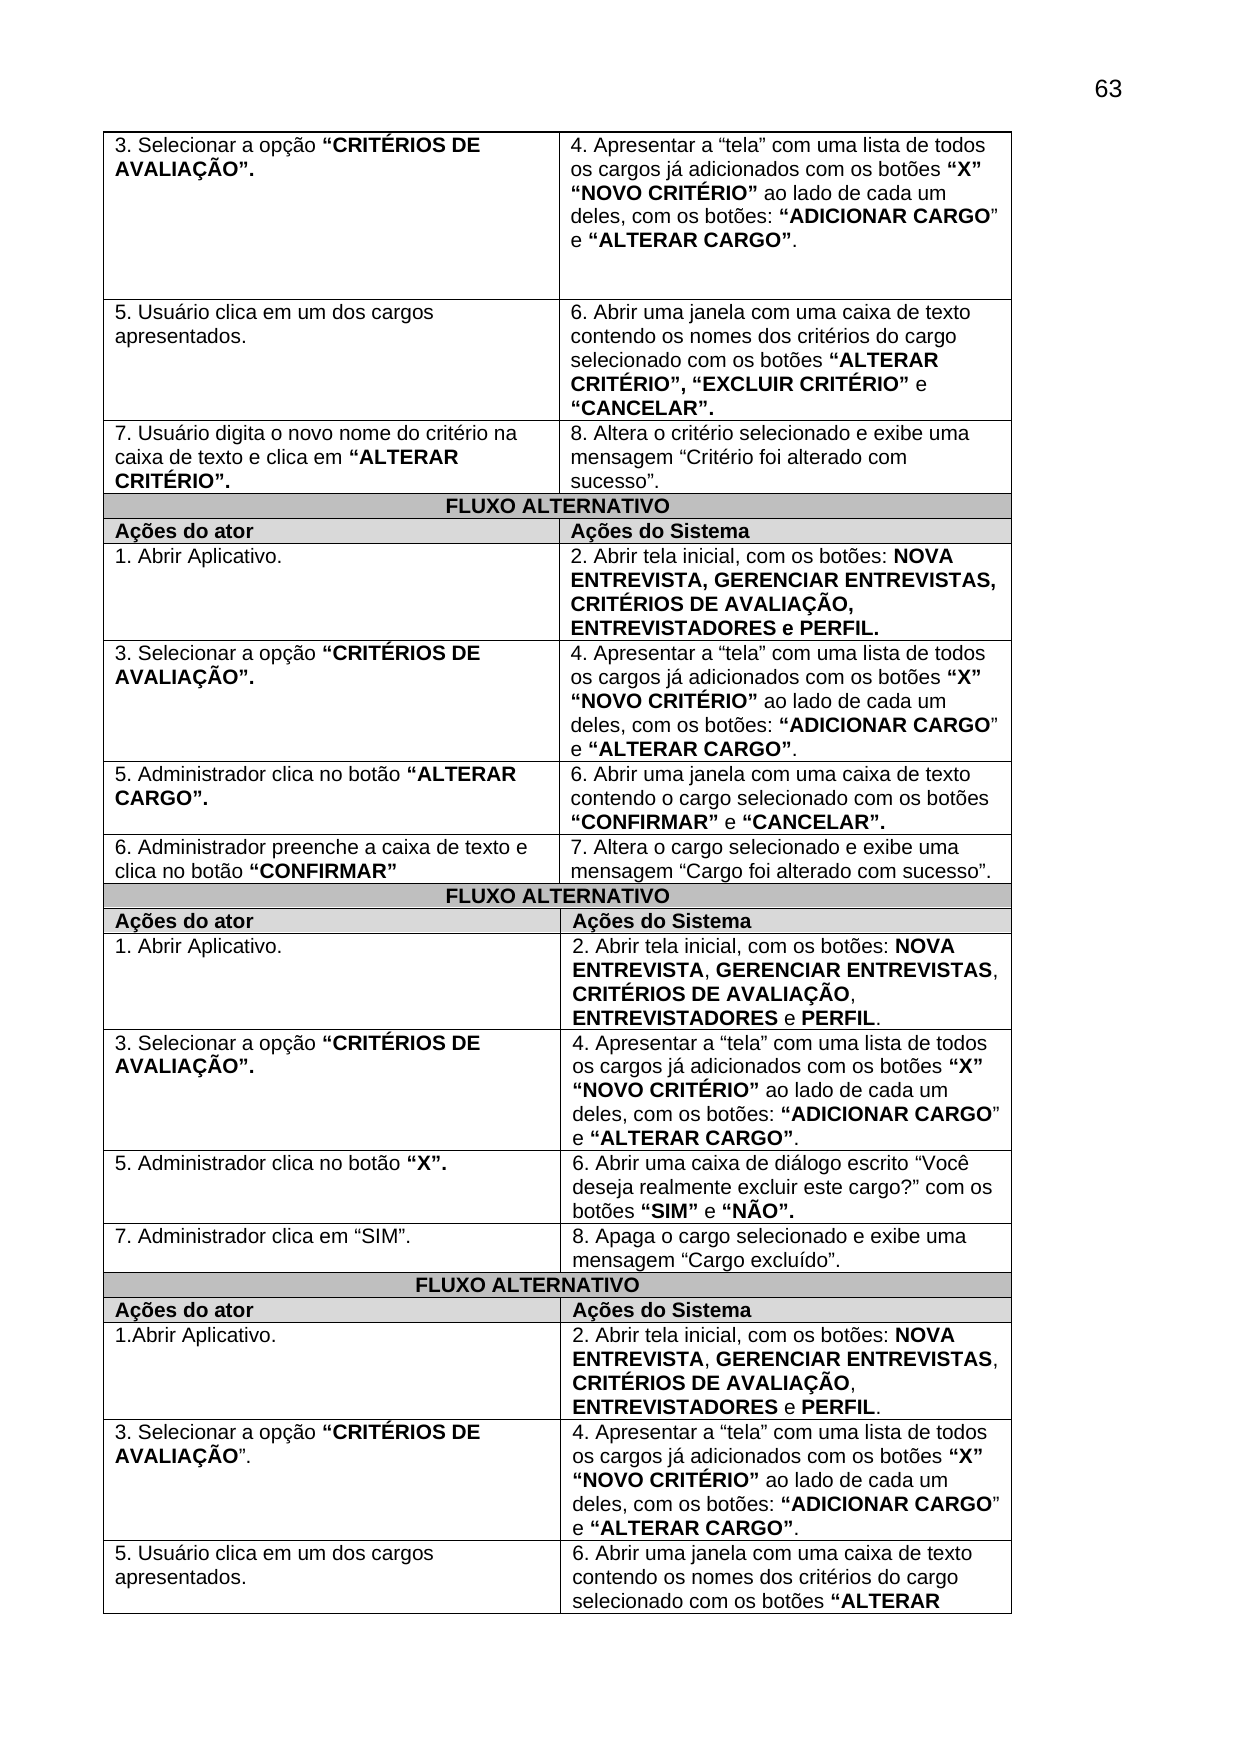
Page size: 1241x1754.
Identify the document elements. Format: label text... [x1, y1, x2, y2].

table_cell 1. Abrir Aplicativo. [104, 544, 559, 640]
table_cell Ações do ator [104, 909, 560, 932]
table_cell 6. Abrir uma caixa de diálogo escrito “Você deseja realmente excluir este cargo?” com os botões “SIM” e “NÃO”. [561, 1151, 1011, 1223]
table_cell 8. Altera o critério selecionado e exibe uma mensagem “Critério foi alterado com sucesso”. [560, 421, 1011, 493]
table_cell 5. Usuário clica em um dos cargos apresentados. [104, 300, 559, 420]
table_cell 5. Administrador clica no botão “X”. [104, 1151, 560, 1223]
table_cell FLUXO ALTERNATIVO [104, 1273, 1011, 1297]
table_cell 7. Usuário digita o novo nome do critério na caixa de texto e clica em “ALTERAR CRITÉRIO”. [104, 421, 559, 493]
table_cell 6. Abrir uma janela com uma caixa de texto contendo o cargo selecionado com os botões “CONFIRMAR” e “CANCELAR”. [560, 762, 1011, 833]
table_cell 5. Administrador clica no botão “ALTERAR CARGO”. [104, 762, 559, 833]
table_cell 7. Administrador clica em “SIM”. [104, 1224, 560, 1272]
table_cell Ações do ator [104, 1298, 560, 1322]
table_cell 1.Abrir Aplicativo. [104, 1323, 560, 1419]
table_cell 3. Selecionar a opção “CRITÉRIOS DE AVALIAÇÃO”. [104, 133, 559, 299]
table_cell 2. Abrir tela inicial, com os botões: NOVA ENTREVISTA, GERENCIAR ENTREVISTAS, CRITÉRIOS DE AVALIAÇÃO, ENTREVISTADORES e PERFIL. [561, 934, 1011, 1029]
table_cell Ações do Sistema [561, 909, 1011, 932]
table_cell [561, 1541, 1011, 1613]
table_cell 7. Altera o cargo selecionado e exibe uma mensagem “Cargo foi alterado com sucesso”. [560, 835, 1011, 882]
table_cell Ações do ator [104, 519, 559, 543]
table_cell Ações do Sistema [560, 519, 1011, 543]
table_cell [104, 1541, 560, 1613]
table_cell 6. Administrador preenche a caixa de texto e clica no botão “CONFIRMAR” [104, 835, 559, 882]
table_cell FLUXO ALTERNATIVO [104, 494, 1011, 518]
table_cell 1. Abrir Aplicativo. [104, 934, 560, 1029]
table_cell FLUXO ALTERNATIVO [104, 884, 1011, 907]
table_cell 3. Selecionar a opção “CRITÉRIOS DE AVALIAÇÃO”. [104, 1030, 560, 1150]
table_cell 3. Selecionar a opção “CRITÉRIOS DE AVALIAÇÃO”. [104, 1420, 560, 1540]
table_cell Ações do Sistema [561, 1298, 1011, 1322]
table_cell 3. Selecionar a opção “CRITÉRIOS DE AVALIAÇÃO”. [104, 641, 559, 761]
table_cell 2. Abrir tela inicial, com os botões: NOVA ENTREVISTA, GERENCIAR ENTREVISTAS, CRITÉRIOS DE AVALIAÇÃO, ENTREVISTADORES e PERFIL. [560, 544, 1011, 640]
table_cell 2. Abrir tela inicial, com os botões: NOVA ENTREVISTA, GERENCIAR ENTREVISTAS, CRITÉRIOS DE AVALIAÇÃO, ENTREVISTADORES e PERFIL. [561, 1323, 1011, 1419]
table_cell 8. Apaga o cargo selecionado e exibe uma mensagem “Cargo excluído”. [561, 1224, 1011, 1272]
